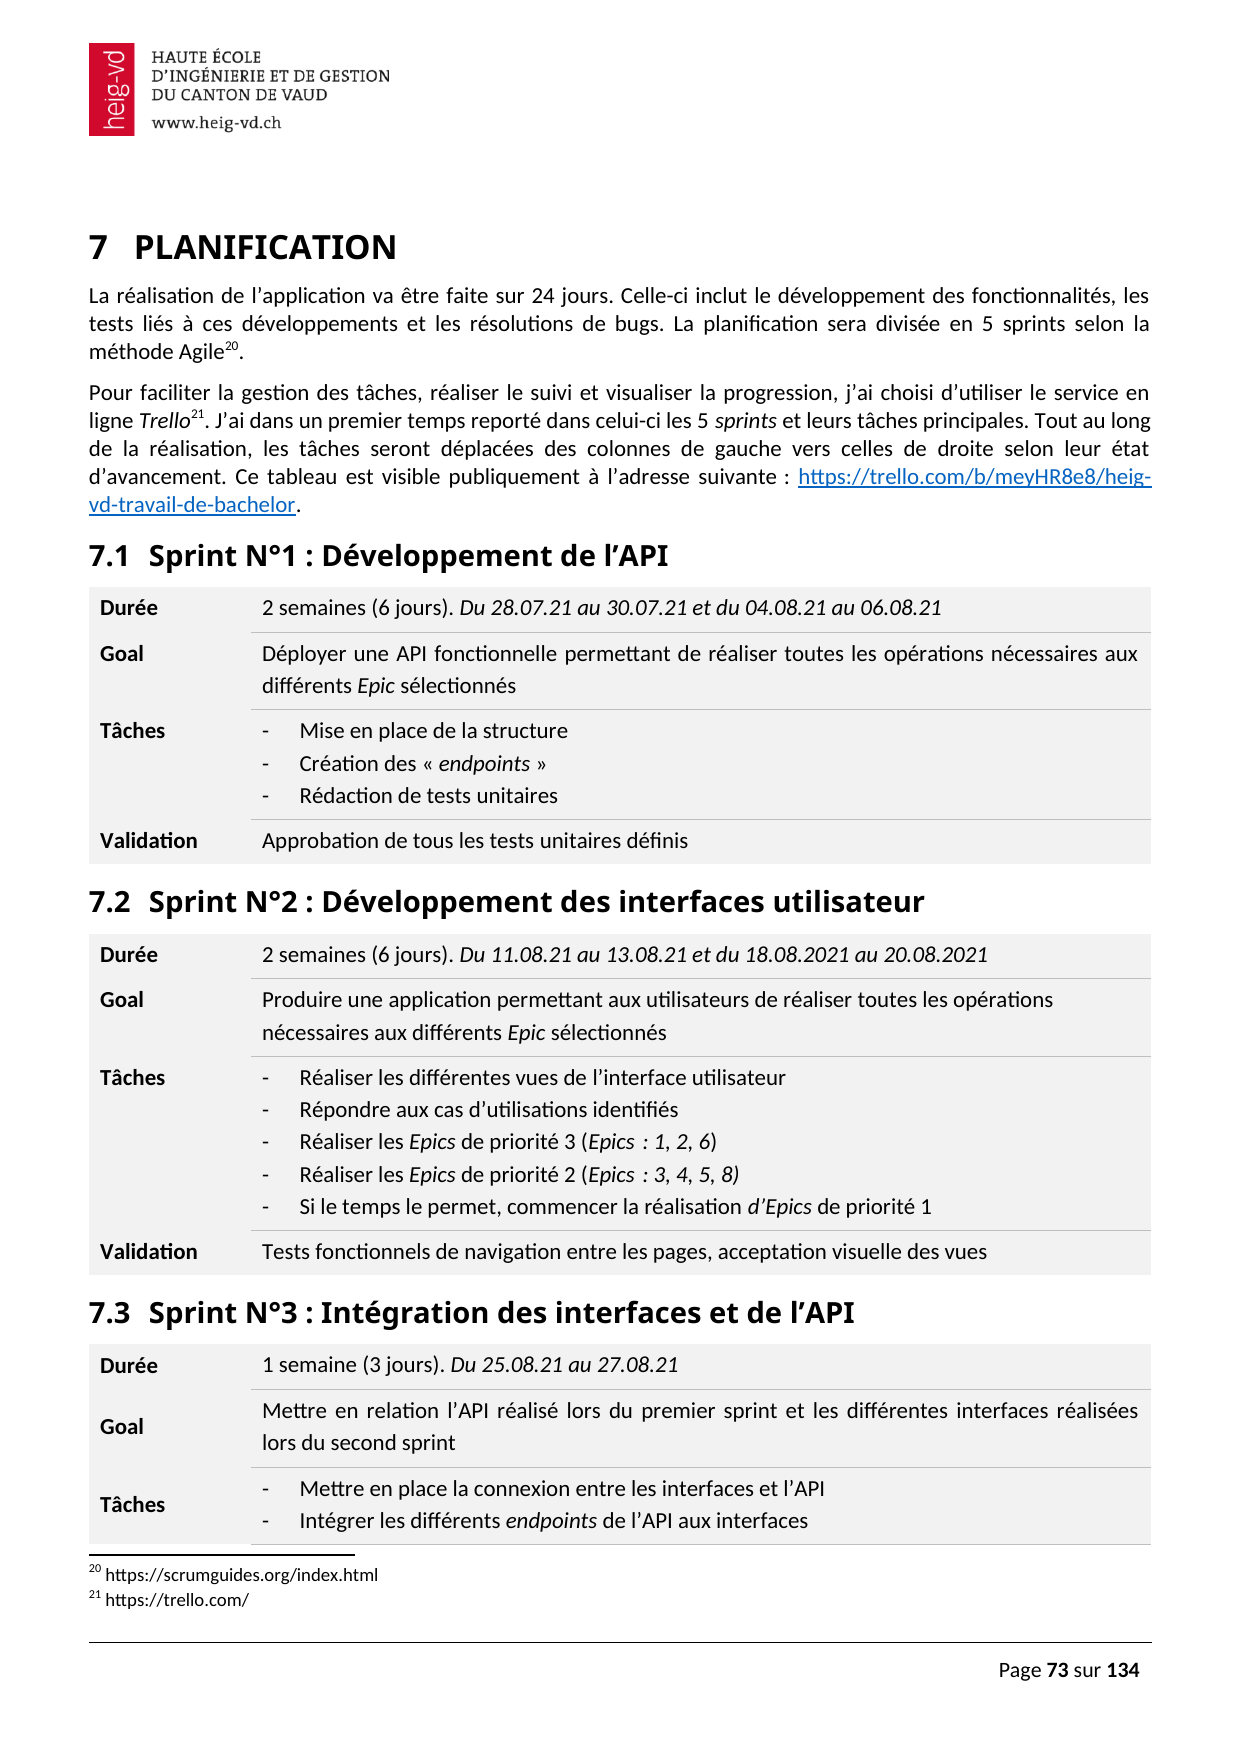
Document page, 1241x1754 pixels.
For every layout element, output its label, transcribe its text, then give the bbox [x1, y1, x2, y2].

table_cell Mise en place de la structure Création des « endpoints » Rédaction de tests unitaires [251, 710, 1151, 819]
table_header 2 semaines (6 jours). Du 11.08.21 au 13.08.21 et du 18.08.2021 au 20.08.2021 [251, 934, 1151, 978]
subtitle Planification [89, 223, 1152, 269]
table_header Durée [89, 934, 251, 978]
table_cell Goal [89, 978, 251, 1056]
table_cell Validation [89, 1230, 251, 1275]
text La réalisation de l’application va être faite sur 24 jours. Celle-ci inclut le développement des fonctionnalités, les tests liés à ces développements et les résolutions de bugs. La planification sera divisée en 5 sprints selon la méthode Agile. [89, 281, 1152, 366]
table_cell Mettre en relation l’API réalisé lors du premier sprint et les différentes interfaces réalisées lors du second sprint [251, 1390, 1151, 1467]
subtitle Sprint N°3 : Intégration des interfaces et de l’API [89, 1292, 1152, 1332]
table_cell Réaliser les différentes vues de l’interface utilisateur Répondre aux cas d’utilisations identifiés Réaliser les Epics de priorité 3 (Epics : 1, 2, 6) Réaliser les Epics de priorité 2 (Epics : 3, 4, 5, 8) Si le temps le permet, commencer la réalisation d’Epics de priorité 1 [251, 1057, 1151, 1230]
table_cell Déployer une API fonctionnelle permettant de réaliser toutes les opérations nécessaires aux différents Epic sélectionnés [251, 633, 1151, 709]
picture [89, 43, 389, 136]
subtitle Sprint N°2 : Développement des interfaces utilisateur [89, 881, 1152, 921]
table_header 2 semaines (6 jours). Du 28.07.21 au 30.07.21 et du 04.08.21 au 06.08.21 [251, 587, 1151, 632]
text Pour faciliter la gestion des tâches, réaliser le suivi et visualiser la progression, j’ai choisi d’utiliser le service en ligne Trello. J’ai dans un premier temps reporté dans celui-ci les 5 sprints et leurs tâches principales. Tout au long de la réalisation, les tâches seront déplacées des colonnes de gauche vers celles de droite selon leur état d’avancement. Ce tableau est visible publiquement à l’adresse suivante : https://trello.com/b/meyHR8e8/heig-vd-travail-de-bachelor. [89, 378, 1152, 518]
subtitle Sprint N°1 : Développement de l’API [89, 535, 1152, 574]
table_cell Mettre en place la connexion entre les interfaces et l’API Intégrer les différents endpoints de l’API aux interfaces [251, 1468, 1151, 1544]
table_header Durée [89, 587, 251, 632]
table_cell Produire une application permettant aux utilisateurs de réaliser toutes les opérations nécessaires aux différents Epic sélectionnés [251, 979, 1151, 1056]
table_cell Tests fonctionnels de navigation entre les pages, acceptation visuelle des vues [251, 1231, 1151, 1275]
table_cell Goal [89, 1389, 251, 1467]
table_header Durée [89, 1344, 251, 1389]
table_cell Validation [89, 819, 251, 864]
table_header 1 semaine (3 jours). Du 25.08.21 au 27.08.21 [251, 1344, 1151, 1389]
table_cell Tâches [89, 1056, 251, 1230]
table_cell Approbation de tous les tests unitaires définis [251, 820, 1151, 864]
table_cell Tâches [89, 709, 251, 819]
table_cell Tâches [89, 1467, 251, 1544]
table_cell Goal [89, 632, 251, 709]
